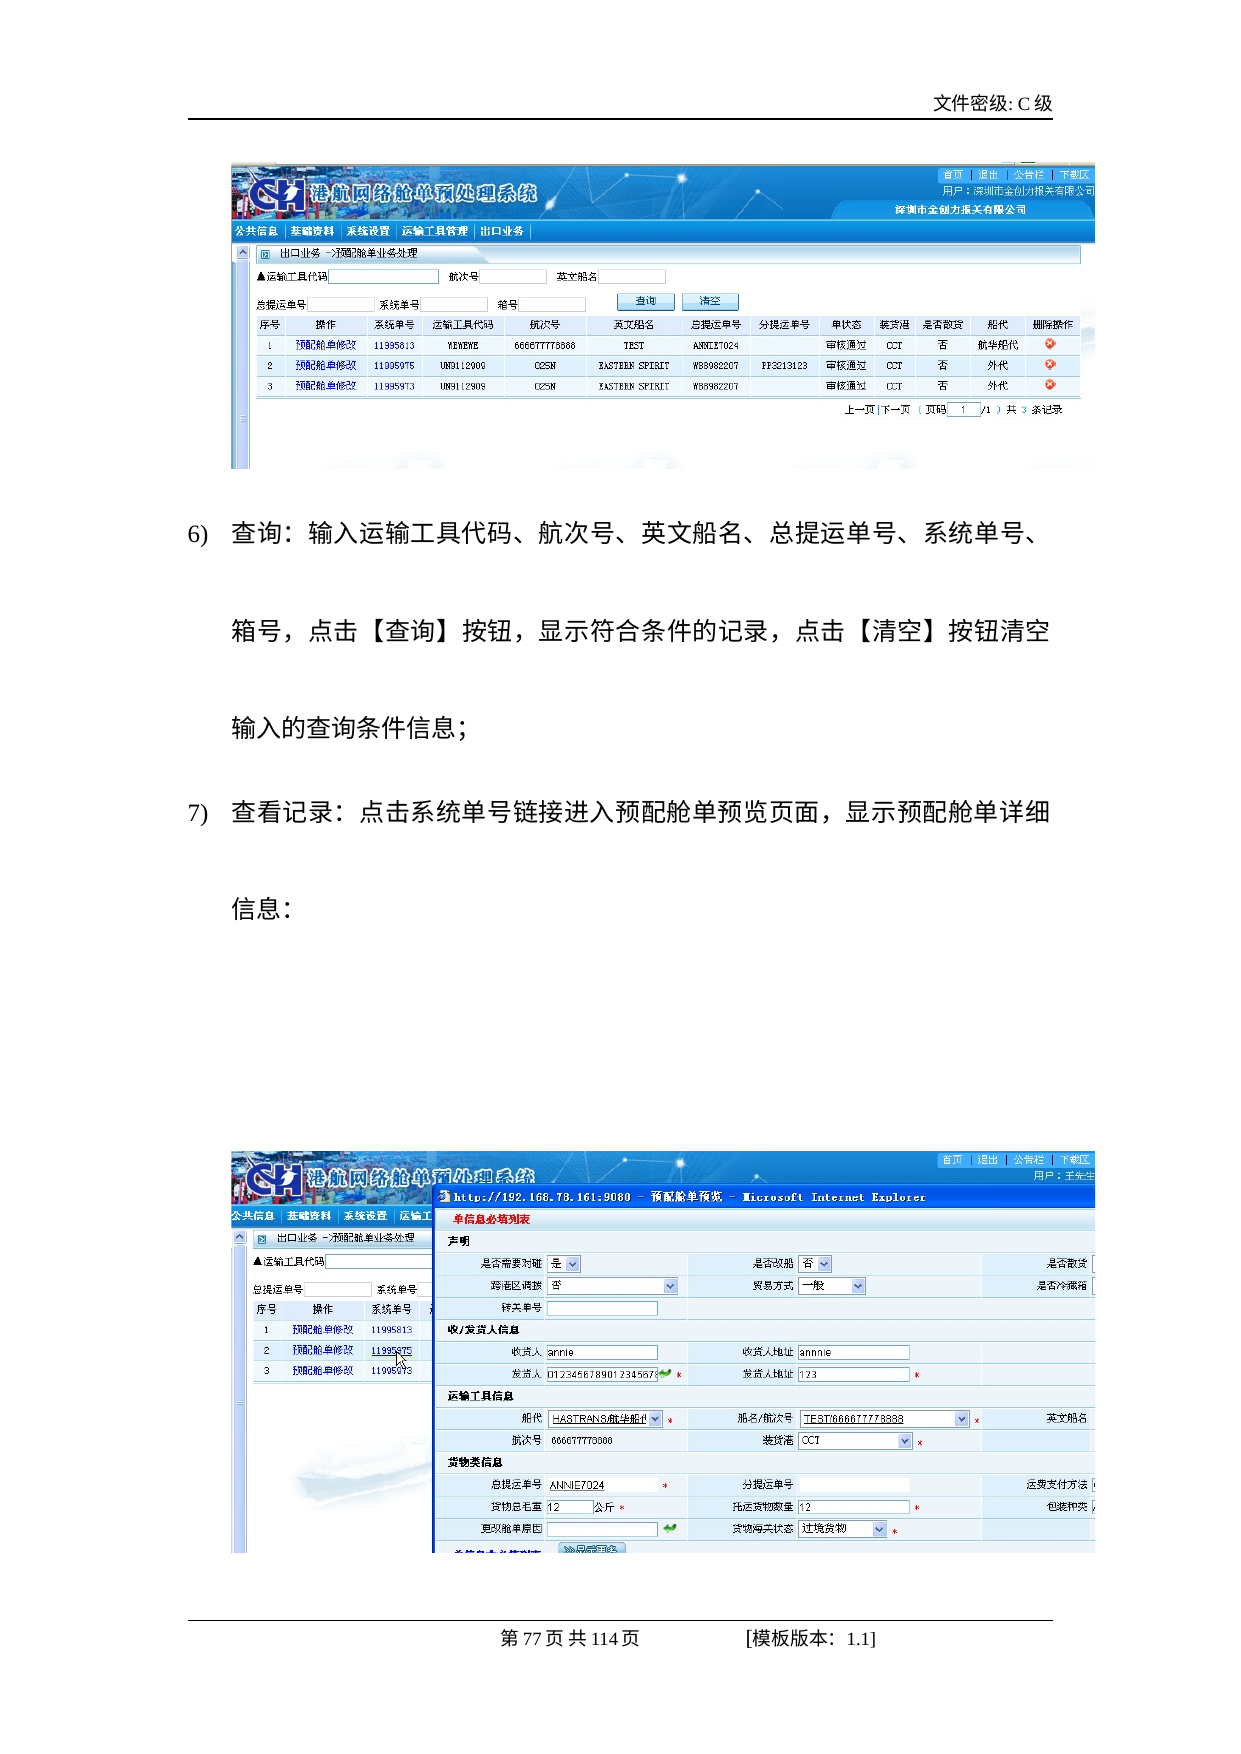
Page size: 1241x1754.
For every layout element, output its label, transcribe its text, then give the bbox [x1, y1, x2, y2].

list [187, 162, 1053, 487]
picture [231, 162, 1096, 469]
list 查询：输入运输工具代码、航次号、英文船名、总提运单号、系统单号、箱号，点击【查询】按钮，显示符合条件的记录，点击【清空】按钮清空输入的查询条件信息； [187, 499, 1053, 759]
picture [231, 1151, 1096, 1553]
